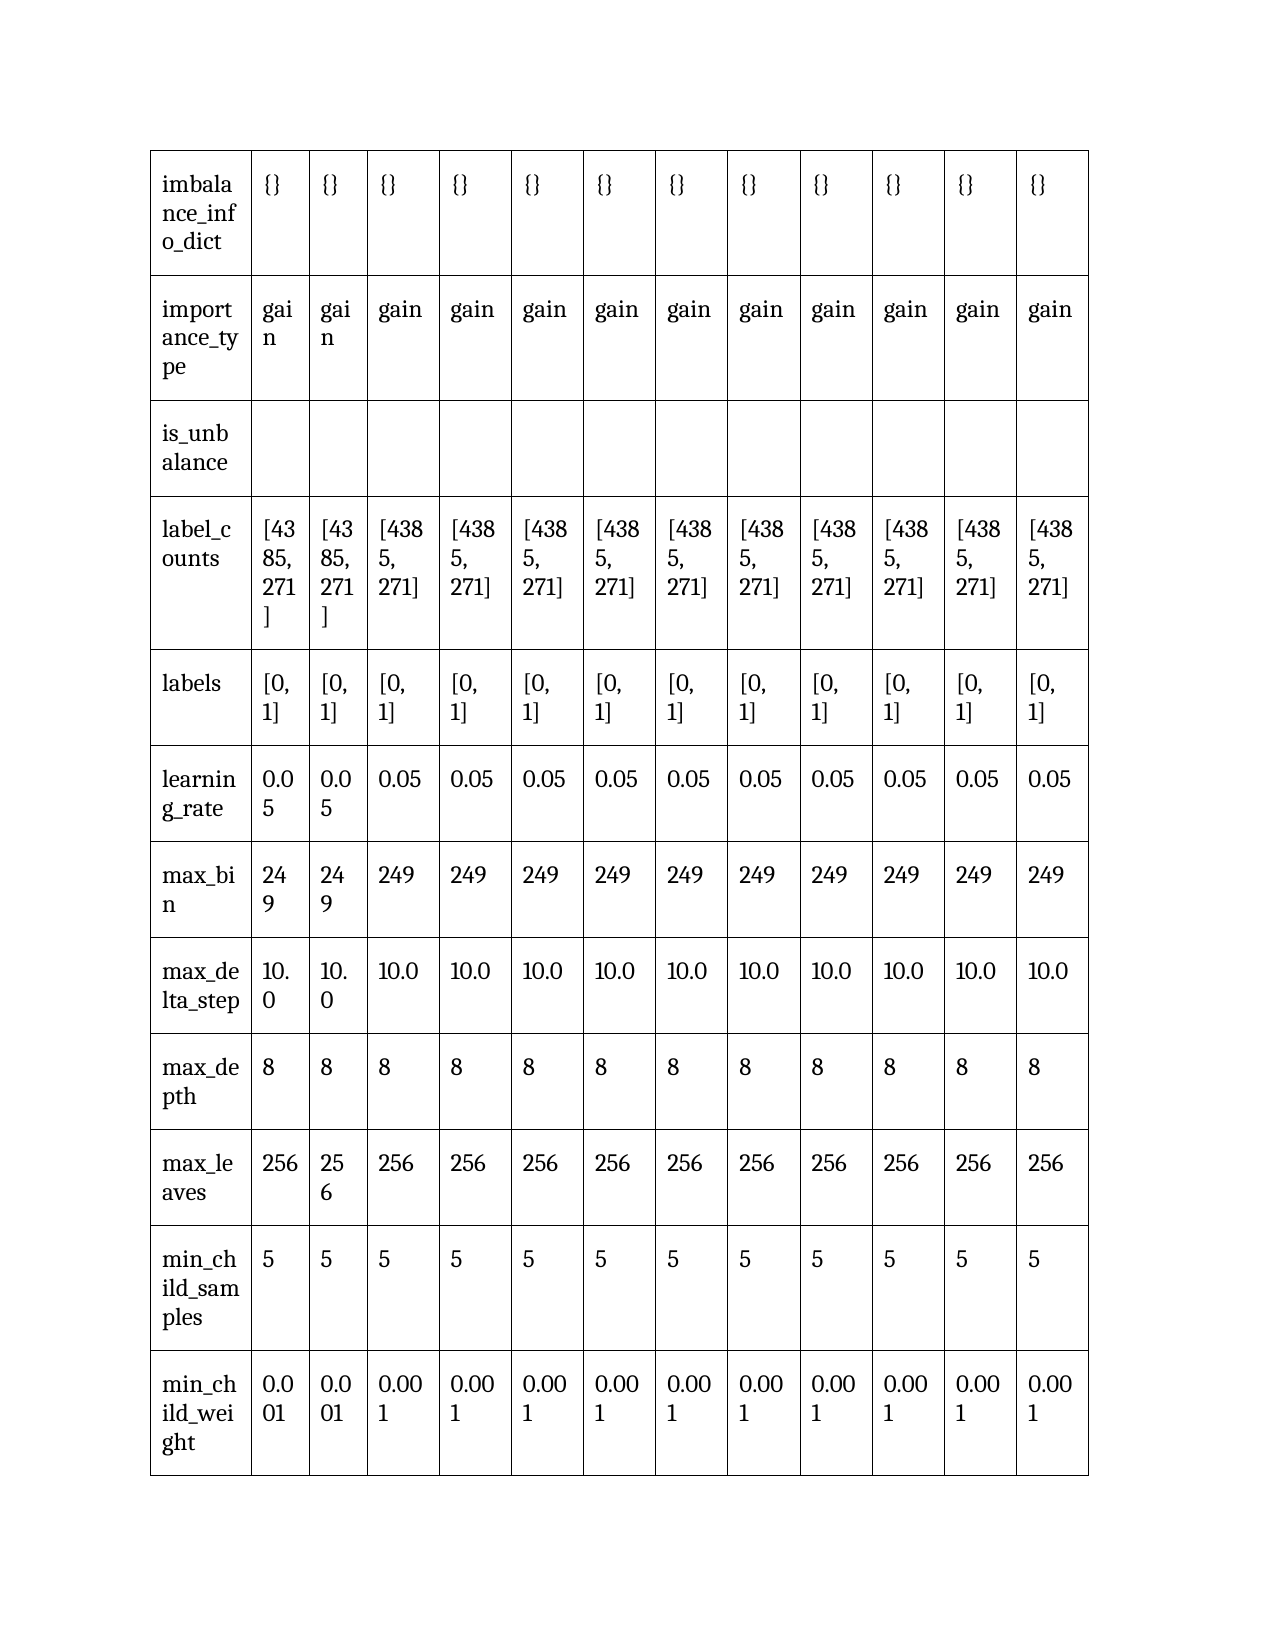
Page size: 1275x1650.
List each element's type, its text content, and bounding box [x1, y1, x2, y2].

table_cell 249 [368, 842, 439, 937]
table_cell [0, 1] [1017, 650, 1088, 745]
table_cell [0, 1] [584, 650, 655, 745]
table_cell {} [440, 151, 511, 275]
table_cell [4385, 271] [368, 497, 439, 649]
table_cell 0.001 [945, 1351, 1016, 1475]
table_cell 0.001 [310, 1351, 367, 1475]
table_cell 8 [310, 1034, 367, 1129]
table_cell 0.05 [252, 746, 309, 841]
table_cell [4385, 271] [728, 497, 800, 649]
table_cell [0, 1] [728, 650, 800, 745]
table_cell [0, 1] [252, 650, 309, 745]
table_cell 256 [801, 1130, 872, 1225]
table_cell 249 [310, 842, 367, 937]
table_cell [0, 1] [656, 650, 727, 745]
table_cell 5 [945, 1226, 1016, 1350]
table_cell 0.05 [656, 746, 727, 841]
table_cell 256 [1017, 1130, 1088, 1225]
table_cell 0.001 [252, 1351, 309, 1475]
table_cell 5 [728, 1226, 800, 1350]
table_cell 0.001 [873, 1351, 944, 1475]
table_cell 8 [945, 1034, 1016, 1129]
table_cell 5 [512, 1226, 583, 1350]
table_cell 5 [310, 1226, 367, 1350]
table_cell 8 [873, 1034, 944, 1129]
table_cell 256 [440, 1130, 511, 1225]
table_cell 256 [945, 1130, 1016, 1225]
table_cell {} [1017, 151, 1088, 275]
table_cell [0, 1] [440, 650, 511, 745]
table_cell [656, 401, 727, 496]
table_cell [945, 401, 1016, 496]
table_cell [4385, 271] [801, 497, 872, 649]
table_cell 8 [584, 1034, 655, 1129]
table_cell labels [151, 650, 251, 745]
table_cell [873, 401, 944, 496]
table_cell 8 [656, 1034, 727, 1129]
table_cell learning_rate [151, 746, 251, 841]
table_cell [728, 401, 800, 496]
table_cell 8 [368, 1034, 439, 1129]
table_cell 0.05 [310, 746, 367, 841]
table_cell 249 [512, 842, 583, 937]
table_cell gain [1017, 276, 1088, 399]
table_cell [310, 401, 367, 496]
table_cell 8 [440, 1034, 511, 1129]
table_cell max_delta_step [151, 938, 251, 1033]
table_cell 0.05 [873, 746, 944, 841]
table_cell 0.001 [512, 1351, 583, 1475]
table_cell 256 [252, 1130, 309, 1225]
table_cell [0, 1] [873, 650, 944, 745]
table_cell 5 [368, 1226, 439, 1350]
table_cell imbalance_info_dict [151, 151, 251, 275]
table_cell [368, 401, 439, 496]
table_cell 10.0 [801, 938, 872, 1033]
table_cell 256 [728, 1130, 800, 1225]
table_cell importance_type [151, 276, 251, 399]
table_cell 0.05 [1017, 746, 1088, 841]
table_cell 5 [801, 1226, 872, 1350]
table_cell 249 [656, 842, 727, 937]
table_cell {} [728, 151, 800, 275]
table_cell 5 [873, 1226, 944, 1350]
table_cell 5 [440, 1226, 511, 1350]
table_cell max_depth [151, 1034, 251, 1129]
table_cell 0.05 [945, 746, 1016, 841]
table_cell 0.05 [801, 746, 872, 841]
table_cell [0, 1] [801, 650, 872, 745]
table_cell {} [252, 151, 309, 275]
table_cell 249 [440, 842, 511, 937]
table_cell 0.001 [584, 1351, 655, 1475]
table_cell 10.0 [368, 938, 439, 1033]
table_cell [0, 1] [945, 650, 1016, 745]
table_cell 256 [512, 1130, 583, 1225]
table_cell gain [873, 276, 944, 399]
table_cell gain [252, 276, 309, 399]
table_cell {} [873, 151, 944, 275]
table_cell 10.0 [728, 938, 800, 1033]
table_cell 256 [656, 1130, 727, 1225]
table_cell 10.0 [252, 938, 309, 1033]
table_cell 256 [368, 1130, 439, 1225]
table_cell gain [801, 276, 872, 399]
table_cell 8 [728, 1034, 800, 1129]
table_cell 0.001 [440, 1351, 511, 1475]
table_cell 256 [310, 1130, 367, 1225]
table_cell {} [310, 151, 367, 275]
table_cell 10.0 [440, 938, 511, 1033]
table_cell 0.001 [368, 1351, 439, 1475]
table_cell [4385, 271] [512, 497, 583, 649]
table_cell [4385, 271] [252, 497, 309, 649]
table_cell [0, 1] [310, 650, 367, 745]
table_cell [252, 401, 309, 496]
table_cell 5 [656, 1226, 727, 1350]
table_cell 249 [945, 842, 1016, 937]
table_cell 8 [801, 1034, 872, 1129]
table_cell 256 [584, 1130, 655, 1225]
table_cell 0.001 [801, 1351, 872, 1475]
table_cell gain [728, 276, 800, 399]
table_cell 10.0 [656, 938, 727, 1033]
table_cell {} [368, 151, 439, 275]
table_cell 10.0 [584, 938, 655, 1033]
table_cell 249 [252, 842, 309, 937]
table_cell [1017, 401, 1088, 496]
table_cell 0.001 [728, 1351, 800, 1475]
table_cell [801, 401, 872, 496]
table_cell 249 [1017, 842, 1088, 937]
table_cell [4385, 271] [1017, 497, 1088, 649]
table_cell [0, 1] [368, 650, 439, 745]
table_cell min_child_samples [151, 1226, 251, 1350]
table_cell 0.05 [368, 746, 439, 841]
table_cell [4385, 271] [310, 497, 367, 649]
table_cell 8 [512, 1034, 583, 1129]
table_cell 10.0 [873, 938, 944, 1033]
table_cell 0.05 [584, 746, 655, 841]
table_cell [4385, 271] [873, 497, 944, 649]
table_cell 0.05 [728, 746, 800, 841]
table_cell [0, 1] [512, 650, 583, 745]
table_cell {} [801, 151, 872, 275]
table_cell max_leaves [151, 1130, 251, 1225]
table_cell min_child_weight [151, 1351, 251, 1475]
table_cell 5 [252, 1226, 309, 1350]
table_cell {} [584, 151, 655, 275]
table_cell 10.0 [512, 938, 583, 1033]
table_cell 10.0 [945, 938, 1016, 1033]
table_cell gain [512, 276, 583, 399]
table_cell 8 [1017, 1034, 1088, 1129]
table_cell is_unbalance [151, 401, 251, 496]
table_cell 0.05 [440, 746, 511, 841]
table_cell [4385, 271] [945, 497, 1016, 649]
table_cell 249 [801, 842, 872, 937]
table_cell gain [440, 276, 511, 399]
table_cell max_bin [151, 842, 251, 937]
table_cell 5 [1017, 1226, 1088, 1350]
table_cell gain [310, 276, 367, 399]
table_cell gain [584, 276, 655, 399]
table_cell 249 [584, 842, 655, 937]
table_cell 5 [584, 1226, 655, 1350]
table_cell 8 [252, 1034, 309, 1129]
table_cell 10.0 [1017, 938, 1088, 1033]
table_cell 0.001 [1017, 1351, 1088, 1475]
table_cell gain [656, 276, 727, 399]
table_cell 249 [873, 842, 944, 937]
table_cell {} [512, 151, 583, 275]
table_cell [584, 401, 655, 496]
table_cell 256 [873, 1130, 944, 1225]
table_cell [4385, 271] [584, 497, 655, 649]
table_cell 10.0 [310, 938, 367, 1033]
table_cell gain [945, 276, 1016, 399]
table_cell 0.05 [512, 746, 583, 841]
table_cell [4385, 271] [440, 497, 511, 649]
table_cell [440, 401, 511, 496]
table_cell [4385, 271] [656, 497, 727, 649]
table_cell 0.001 [656, 1351, 727, 1475]
table_cell 249 [728, 842, 800, 937]
table_cell [512, 401, 583, 496]
table_cell {} [945, 151, 1016, 275]
table_cell {} [656, 151, 727, 275]
table_cell gain [368, 276, 439, 399]
table_cell label_counts [151, 497, 251, 649]
